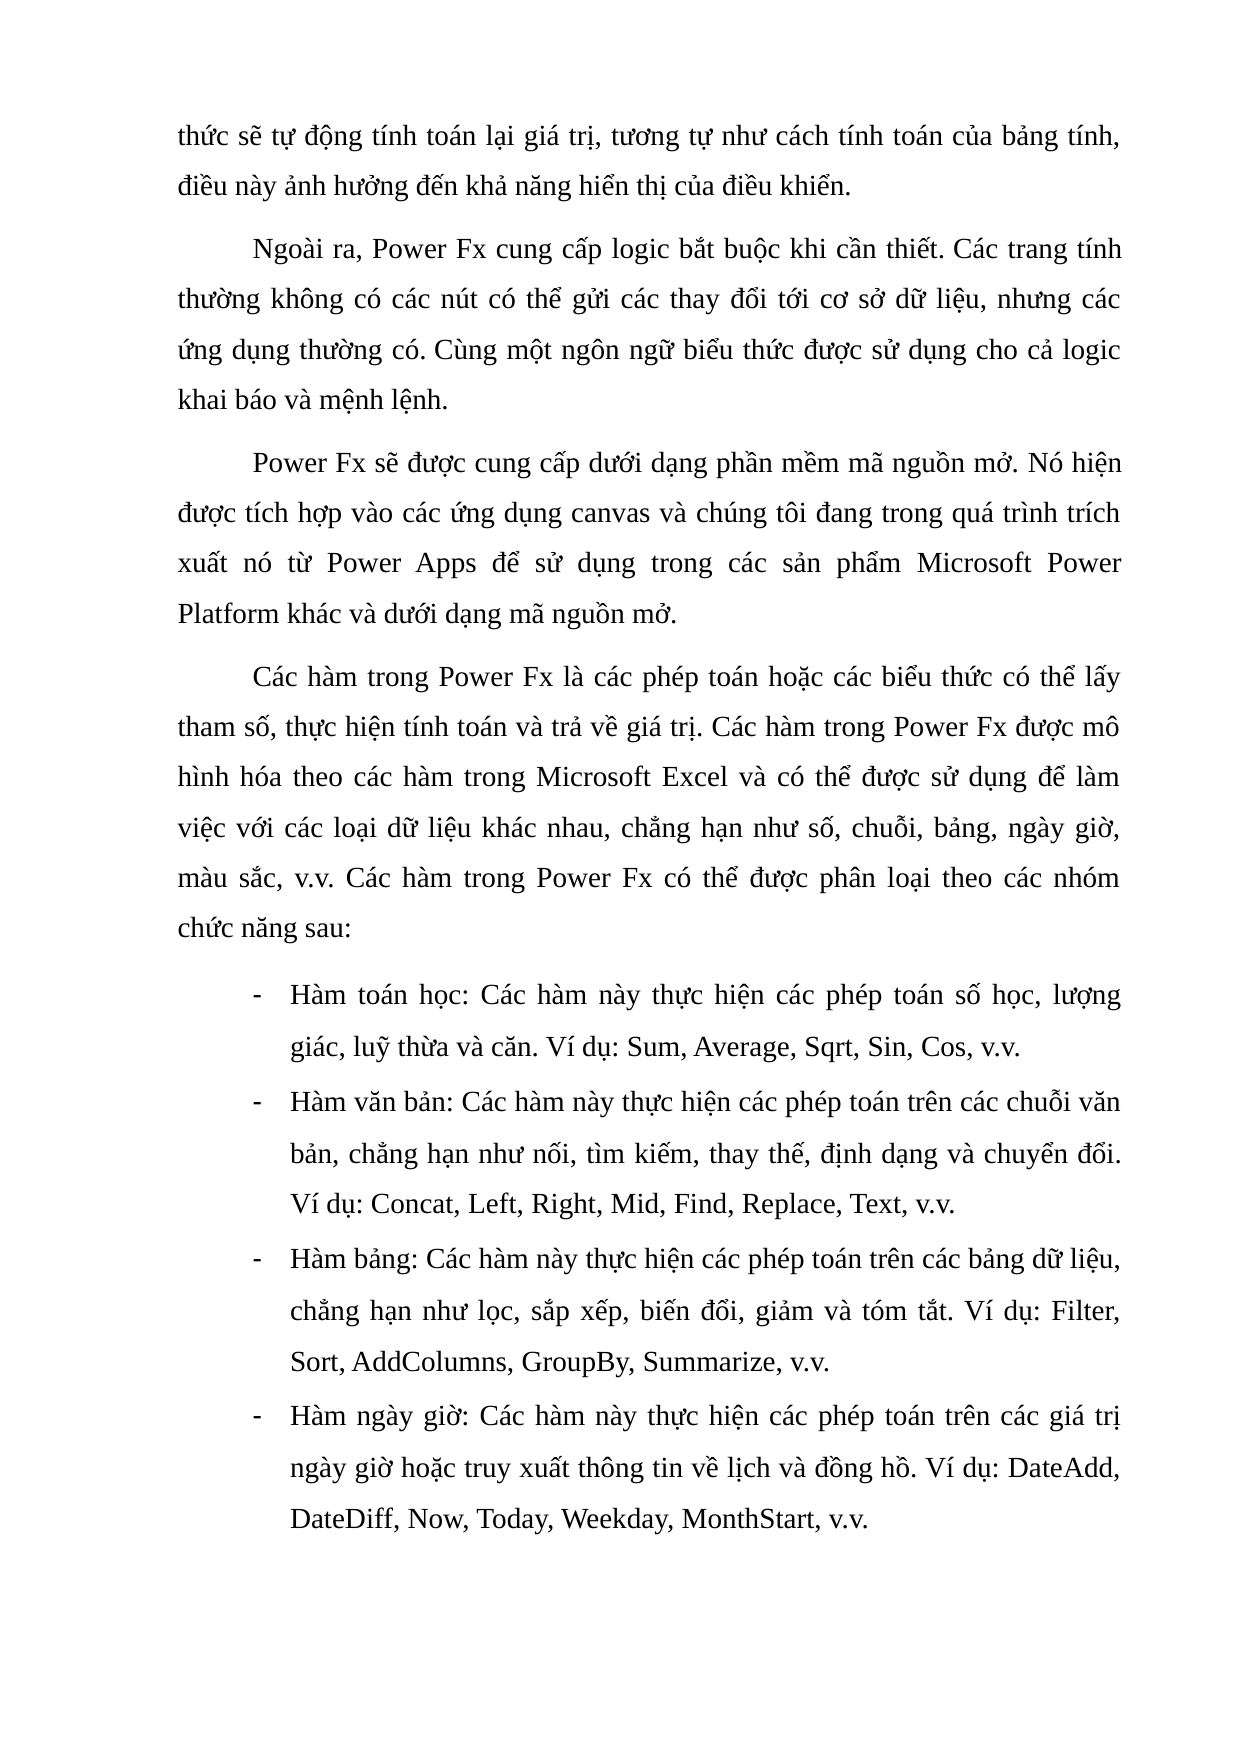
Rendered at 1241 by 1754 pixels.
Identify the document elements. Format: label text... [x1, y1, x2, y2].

list Hàm ngày giờ: Các hàm này thực hiện các phép toán trên các giá trị ngày giờ hoặc truy xuất thông tin về lịch và đồng hồ. Ví dụ: DateAdd, DateDiff, Now, Today, Weekday, MonthStart, v.v. [252, 1394, 1122, 1534]
list Hàm văn bản: Các hàm này thực hiện các phép toán trên các chuỗi văn bản, chẳng hạn như nối, tìm kiếm, thay thế, định dạng và chuyển đổi. Ví dụ: Concat, Left, Right, Mid, Find, Replace, Text, v.v. [252, 1080, 1122, 1220]
list Hàm bảng: Các hàm này thực hiện các phép toán trên các bảng dữ liệu, chẳng hạn như lọc, sắp xếp, biến đổi, giảm và tóm tắt. Ví dụ: Filter, Sort, AddColumns, GroupBy, Summarize, v.v. [252, 1237, 1122, 1377]
text Ngoài ra, Power Fx cung cấp logic bắt buộc khi cần thiết. Các trang tính thường không có các nút có thể gửi các thay đổi tới cơ sở dữ liệu, nhưng các ứng dụng thường có. Cùng một ngôn ngữ biểu thức được sử dụng cho cả logic khai báo và mệnh lệnh. [177, 231, 1122, 416]
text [177, 118, 1122, 202]
text Các hàm trong Power Fx là các phép toán hoặc các biểu thức có thể lấy tham số, thực hiện tính toán và trả về giá trị. Các hàm trong Power Fx được mô hình hóa theo các hàm trong Microsoft Excel và có thể được sử dụng để làm việc với các loại dữ liệu khác nhau, chẳng hạn như số, chuỗi, bảng, ngày giờ, màu sắc, v.v. Các hàm trong Power Fx có thể được phân loại theo các nhóm chức năng sau: [177, 659, 1122, 944]
text Power Fx sẽ được cung cấp dưới dạng phần mềm mã nguồn mở. Nó hiện được tích hợp vào các ứng dụng canvas và chúng tôi đang trong quá trình trích xuất nó từ Power Apps để sử dụng trong các sản phẩm Microsoft Power Platform khác và dưới dạng mã nguồn mở. [177, 445, 1122, 629]
list Hàm toán học: Các hàm này thực hiện các phép toán số học, lượng giác, luỹ thừa và căn. Ví dụ: Sum, Average, Sqrt, Sin, Cos, v.v. [252, 973, 1122, 1063]
